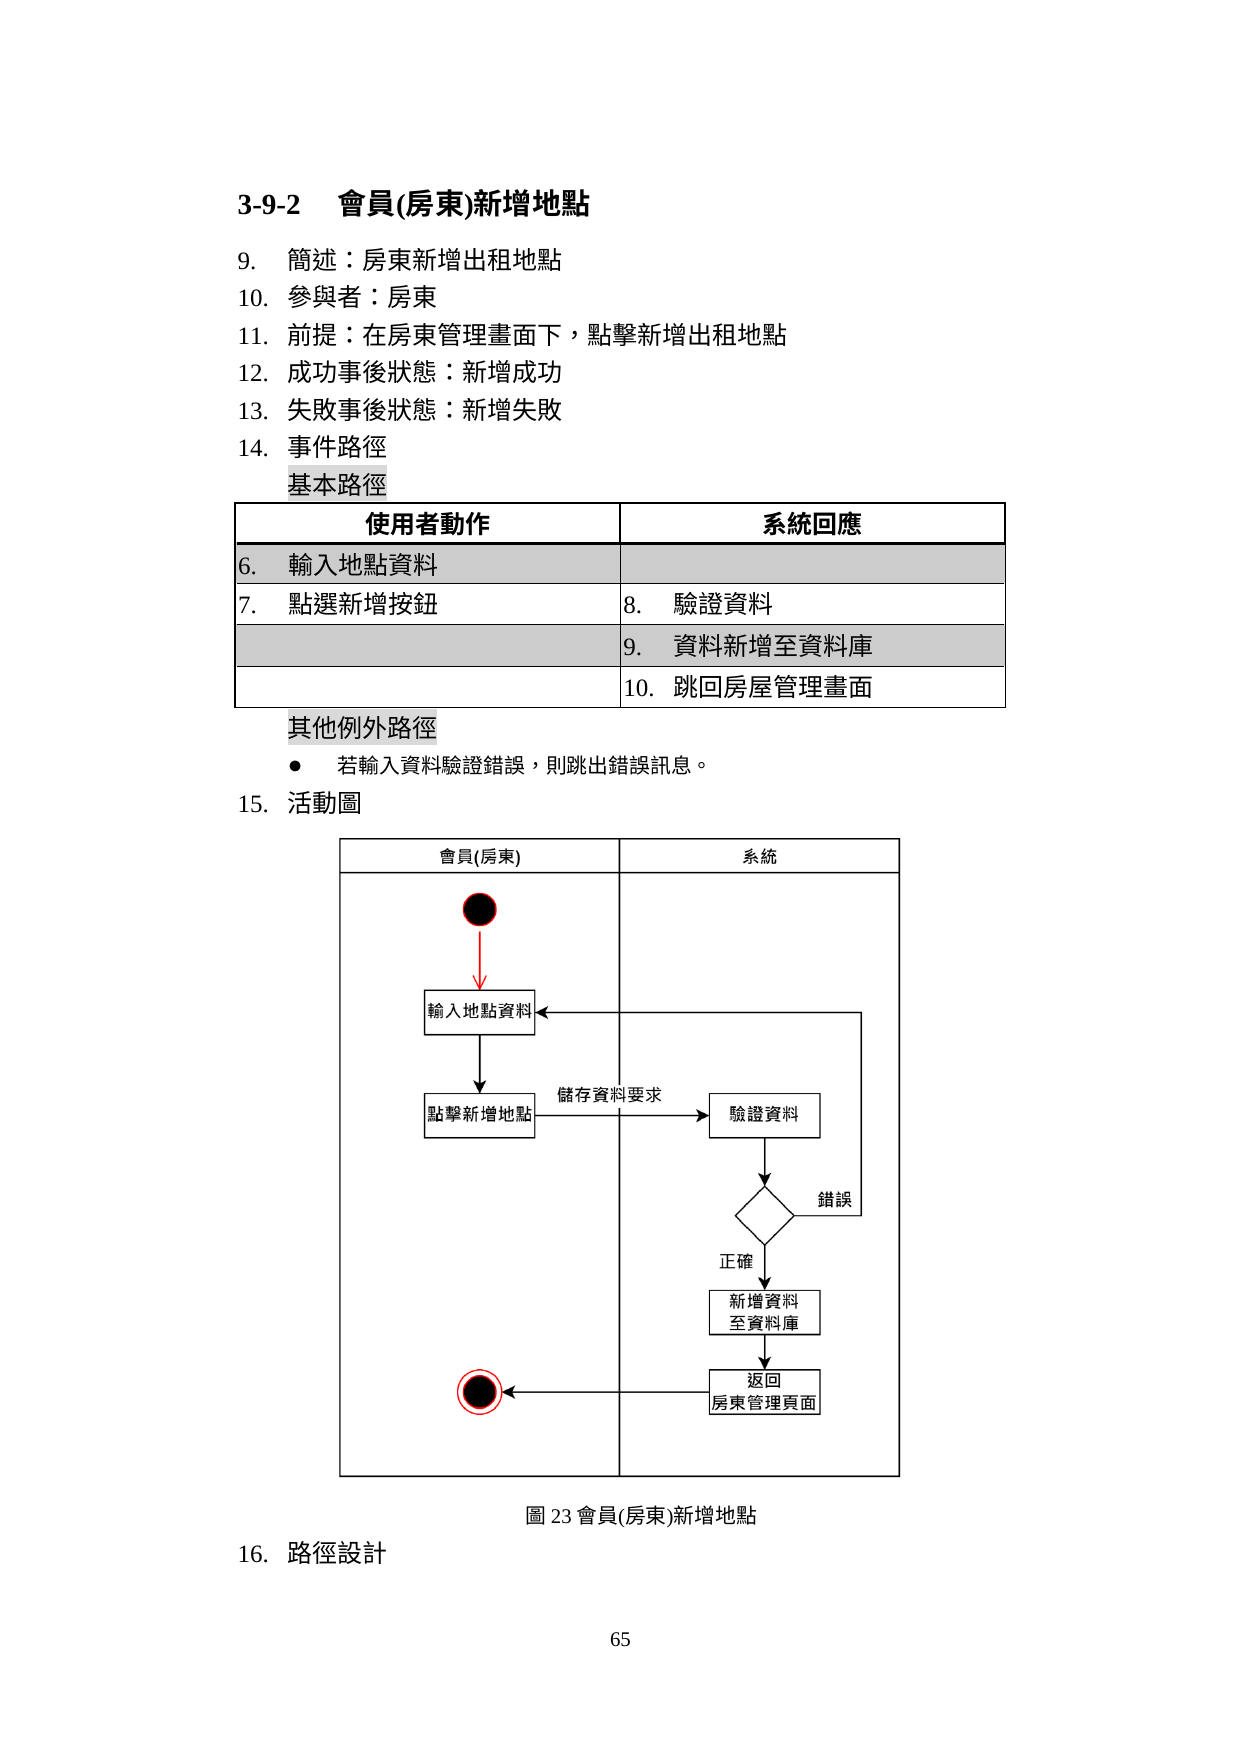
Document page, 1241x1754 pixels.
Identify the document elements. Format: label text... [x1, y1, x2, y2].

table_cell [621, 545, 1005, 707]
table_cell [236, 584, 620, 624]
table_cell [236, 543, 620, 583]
list 路徑設計 [237, 1533, 1053, 1571]
list 簡述：房東新增出租地點 [237, 239, 1053, 277]
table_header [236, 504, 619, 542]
list 活動圖 [237, 783, 1053, 821]
list 參與者：房東 [237, 277, 1053, 314]
list 前提：在房東管理畫面下，點擊新增出租地點 [237, 314, 1053, 352]
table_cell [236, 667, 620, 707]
list 事件路徑 [237, 427, 1053, 464]
list 成功事後狀態：新增成功 [237, 352, 1053, 389]
picture [325, 820, 916, 1493]
list 基本路徑 [287, 464, 1053, 502]
subtitle 會員(房東)新增地點 [237, 164, 1053, 239]
text 圖 23 會員(房東)新增地點 [187, 1496, 1053, 1533]
list 失敗事後狀態：新增失敗 [237, 389, 1053, 427]
list 其他例外路徑 [287, 708, 1053, 746]
list 若輸入資料驗證錯誤，則跳出錯誤訊息。 [287, 746, 1053, 783]
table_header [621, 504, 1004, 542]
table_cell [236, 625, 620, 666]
